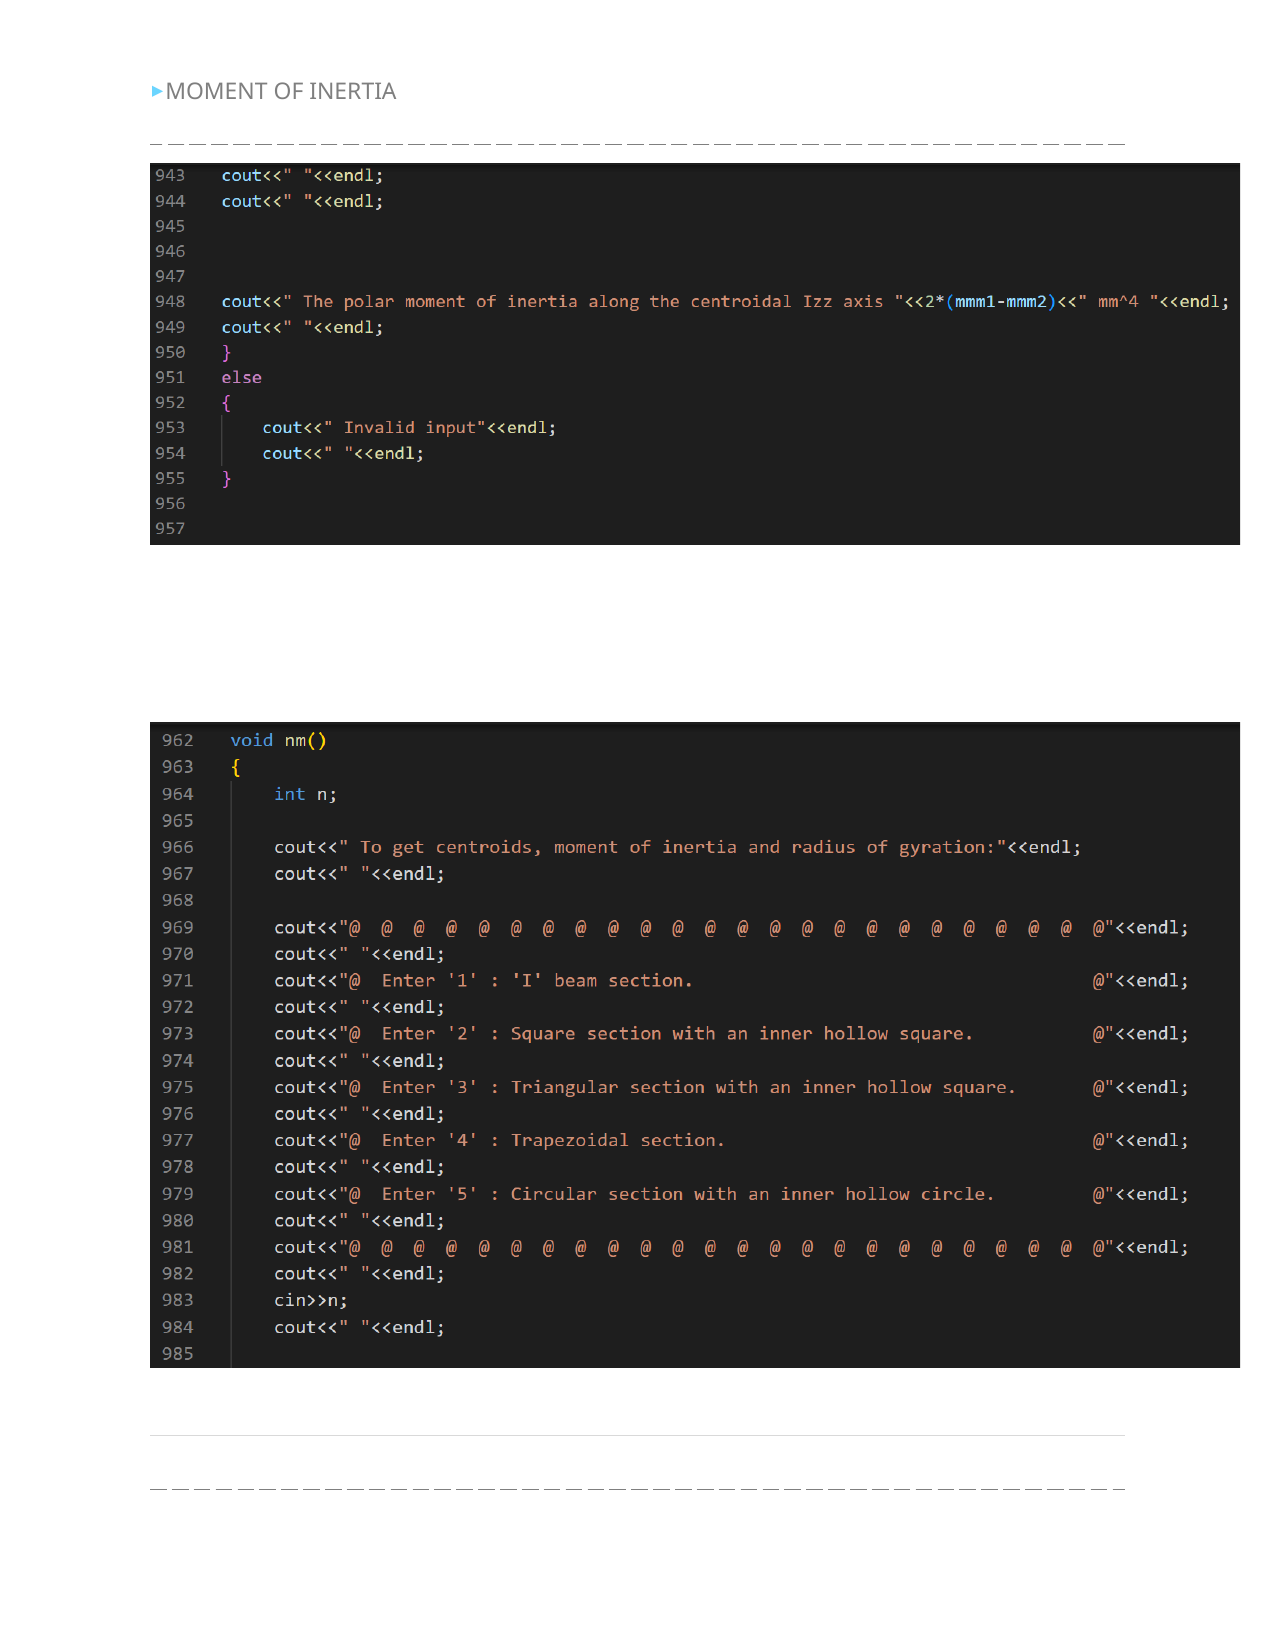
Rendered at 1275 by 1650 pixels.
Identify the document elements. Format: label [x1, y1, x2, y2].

picture [150, 722, 1241, 1368]
picture [150, 163, 1241, 545]
